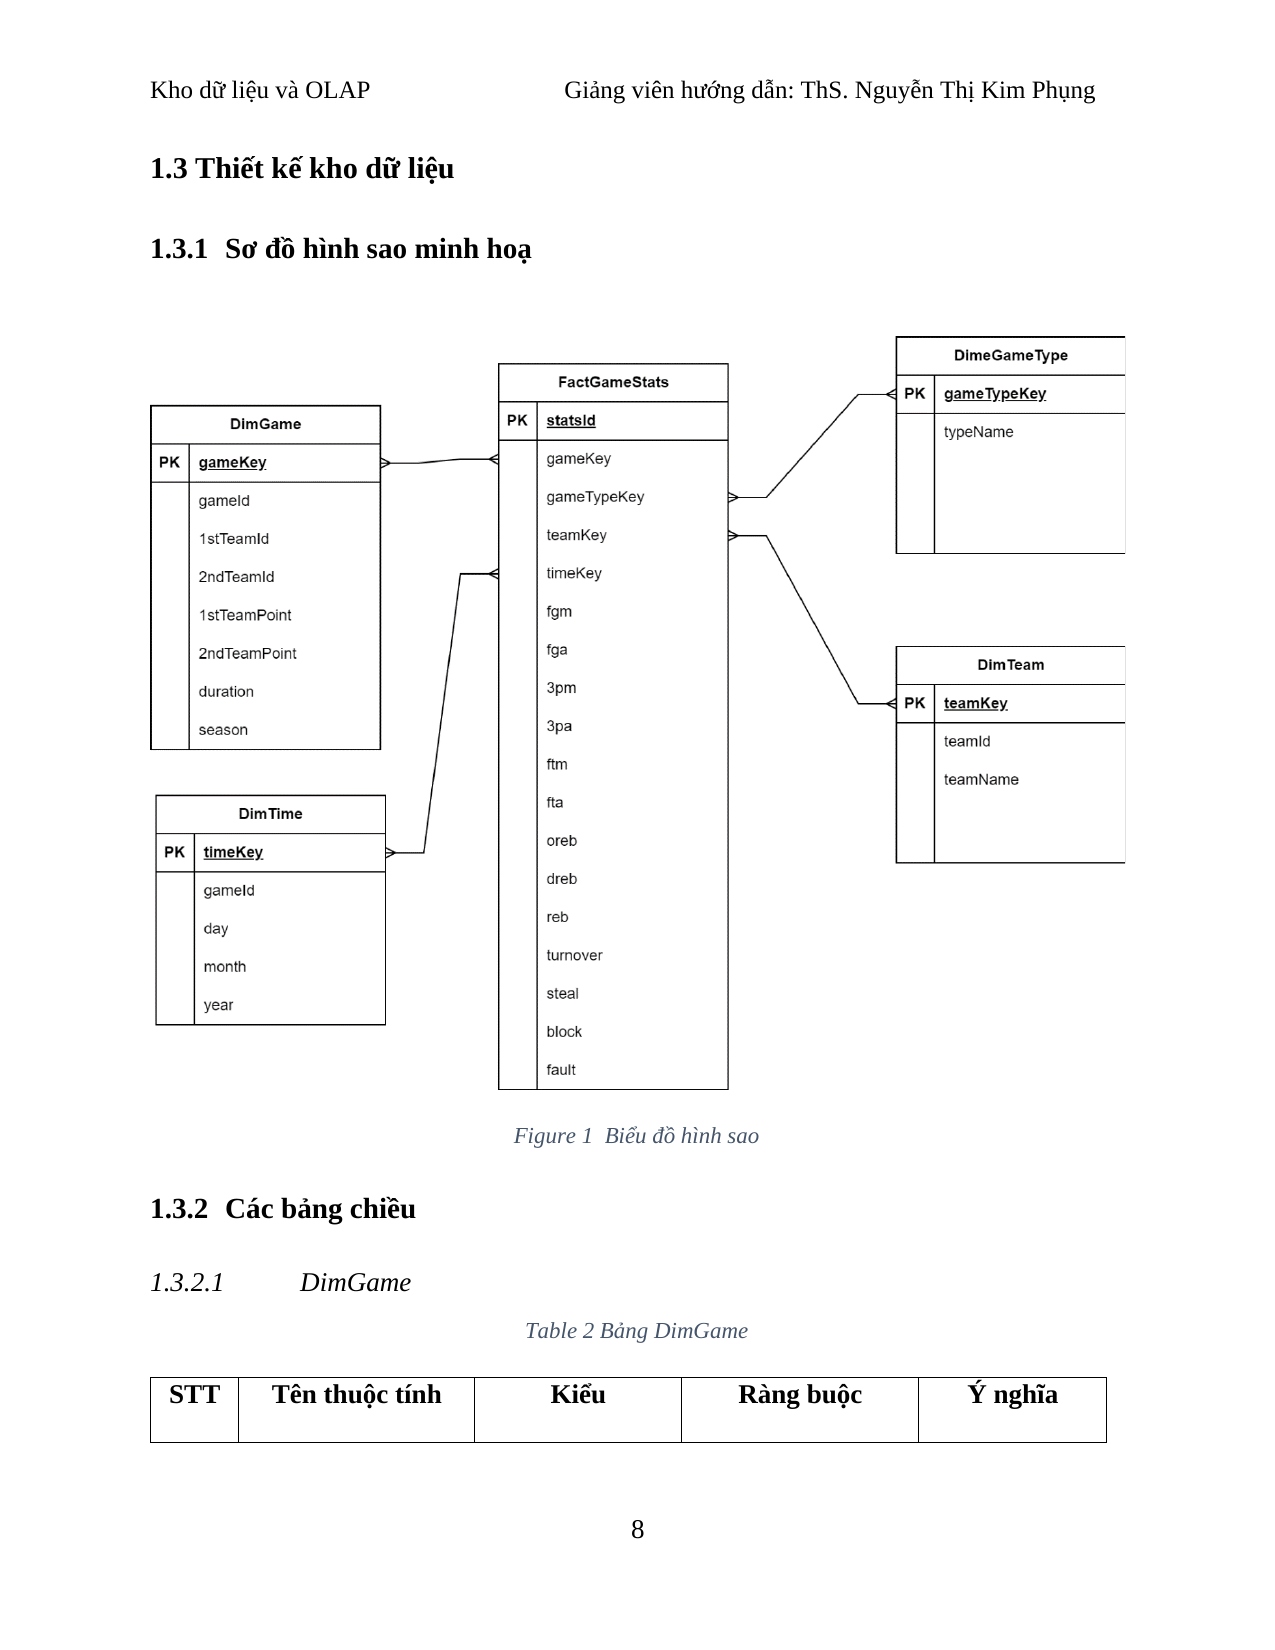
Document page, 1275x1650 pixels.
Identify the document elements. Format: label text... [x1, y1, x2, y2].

text Figure 1 Biểu đồ hình sao [150, 1122, 1125, 1148]
table_header Ràng buộc [682, 1378, 918, 1442]
picture [150, 336, 1125, 1090]
table_header Ý nghĩa [919, 1378, 1106, 1442]
list DimGame [150, 1266, 1125, 1297]
text Table 2 Bảng DimGame [150, 1317, 1125, 1343]
list Sơ đồ hình sao minh hoạ [150, 231, 1125, 265]
table_header STT [151, 1378, 238, 1442]
table_header Kiểu [475, 1378, 681, 1442]
list Các bảng chiều [150, 1191, 1125, 1224]
list Thiết kế kho dữ liệu [150, 150, 1125, 185]
table_header Tên thuộc tính [239, 1378, 474, 1442]
